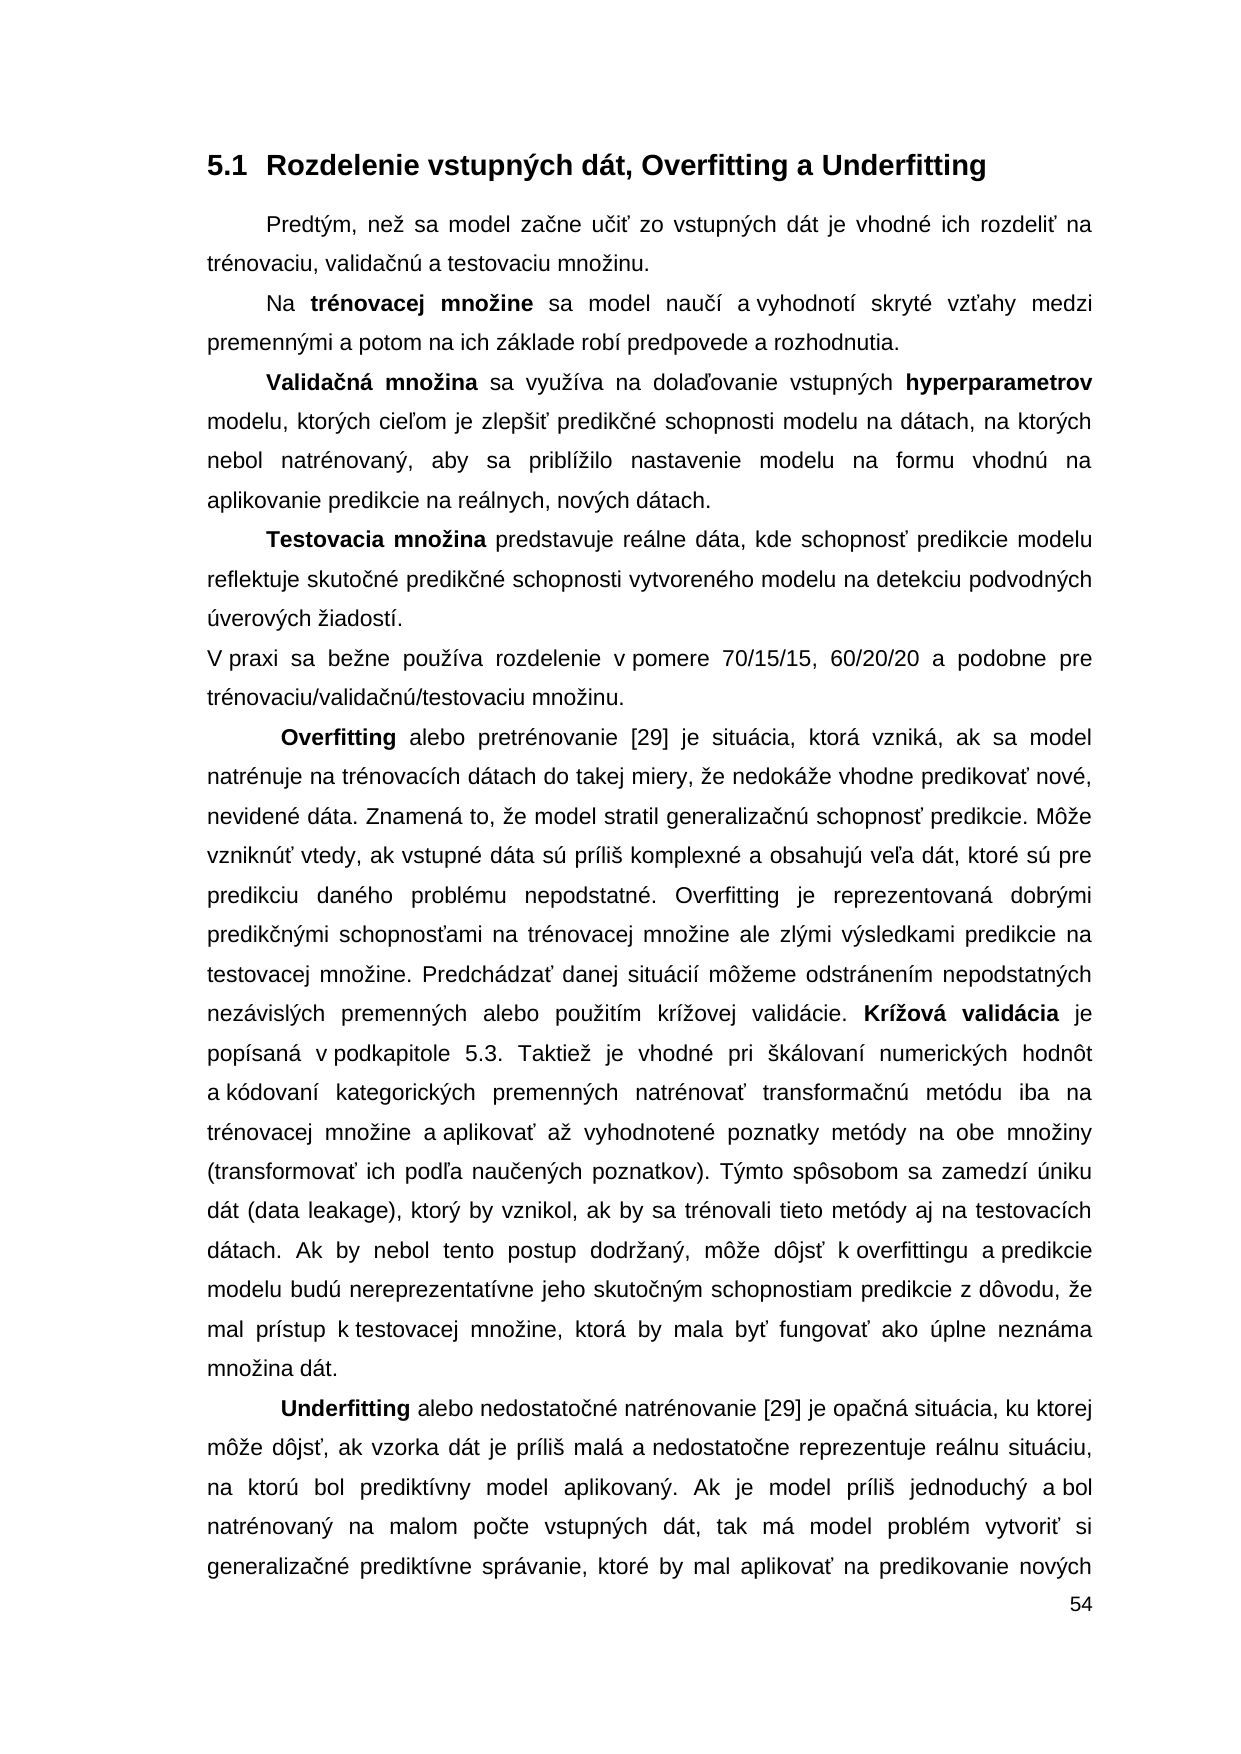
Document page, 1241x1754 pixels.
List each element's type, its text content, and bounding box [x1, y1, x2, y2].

subtitle Rozdelenie vstupných dát, Overfitting a Underfitting [207, 148, 1092, 181]
text Predtým, než sa model začne učiť zo vstupných dát je vhodné ich rozdeliť na trénovaciu, validačnú a testovaciu množinu. [207, 211, 1092, 276]
text Overfitting alebo pretrénovanie [29] je situácia, ktorá vzniká, ak sa model natrénuje na trénovacích dátach do takej miery, že nedokáže vhodne predikovať nové, nevidené dáta. Znamená to, že model stratil generalizačnú schopnosť predikcie. Môže vzniknúť vtedy, ak vstupné dáta sú príliš komplexné a obsahujú veľa dát, ktoré sú pre predikciu daného problému nepodstatné. Overfitting je reprezentovaná dobrými predikčnými schopnosťami na trénovacej množine ale zlými výsledkami predikcie na testovacej množine. Predchádzať danej situácií môžeme odstránením nepodstatných nezávislých premenných alebo použitím krížovej validácie. Krížová validácia je popísaná v podkapitole 5.3. Taktiež je vhodné pri škálovaní numerických hodnôt a kódovaní kategorických premenných natrénovať transformačnú metódu iba na trénovacej množine a aplikovať až vyhodnotené poznatky metódy na obe množiny (transformovať ich podľa naučených poznatkov). Týmto spôsobom sa zamedzí úniku dát (data leakage), ktorý by vznikol, ak by sa trénovali tieto metódy aj na testovacích dátach. Ak by nebol tento postup dodržaný, môže dôjsť k overfittingu a predikcie modelu budú nereprezentatívne jeho skutočným schopnostiam predikcie z dôvodu, že mal prístup k testovacej množine, ktorá by mala byť fungovať ako úplne neznáma množina dát. [207, 724, 1092, 1382]
text Na trénovacej množine sa model naučí a vyhodnotí skryté vzťahy medzi premennými a potom na ich základe robí predpovede a rozhodnutia. [207, 289, 1092, 355]
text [207, 1395, 1092, 1579]
text V praxi sa bežne používa rozdelenie v pomere 70/15/15, 60/20/20 a podobne pre trénovaciu/validačnú/testovaciu množinu. [207, 645, 1092, 711]
text Validačná množina sa využíva na dolaďovanie vstupných hyperparametrov modelu, ktorých cieľom je zlepšiť predikčné schopnosti modelu na dátach, na ktorých nebol natrénovaný, aby sa priblížilo nastavenie modelu na formu vhodnú na aplikovanie predikcie na reálnych, nových dátach. [207, 368, 1092, 513]
text Testovacia množina predstavuje reálne dáta, kde schopnosť predikcie modelu reflektuje skutočné predikčné schopnosti vytvoreného modelu na detekciu podvodných úverových žiadostí. [207, 526, 1092, 632]
